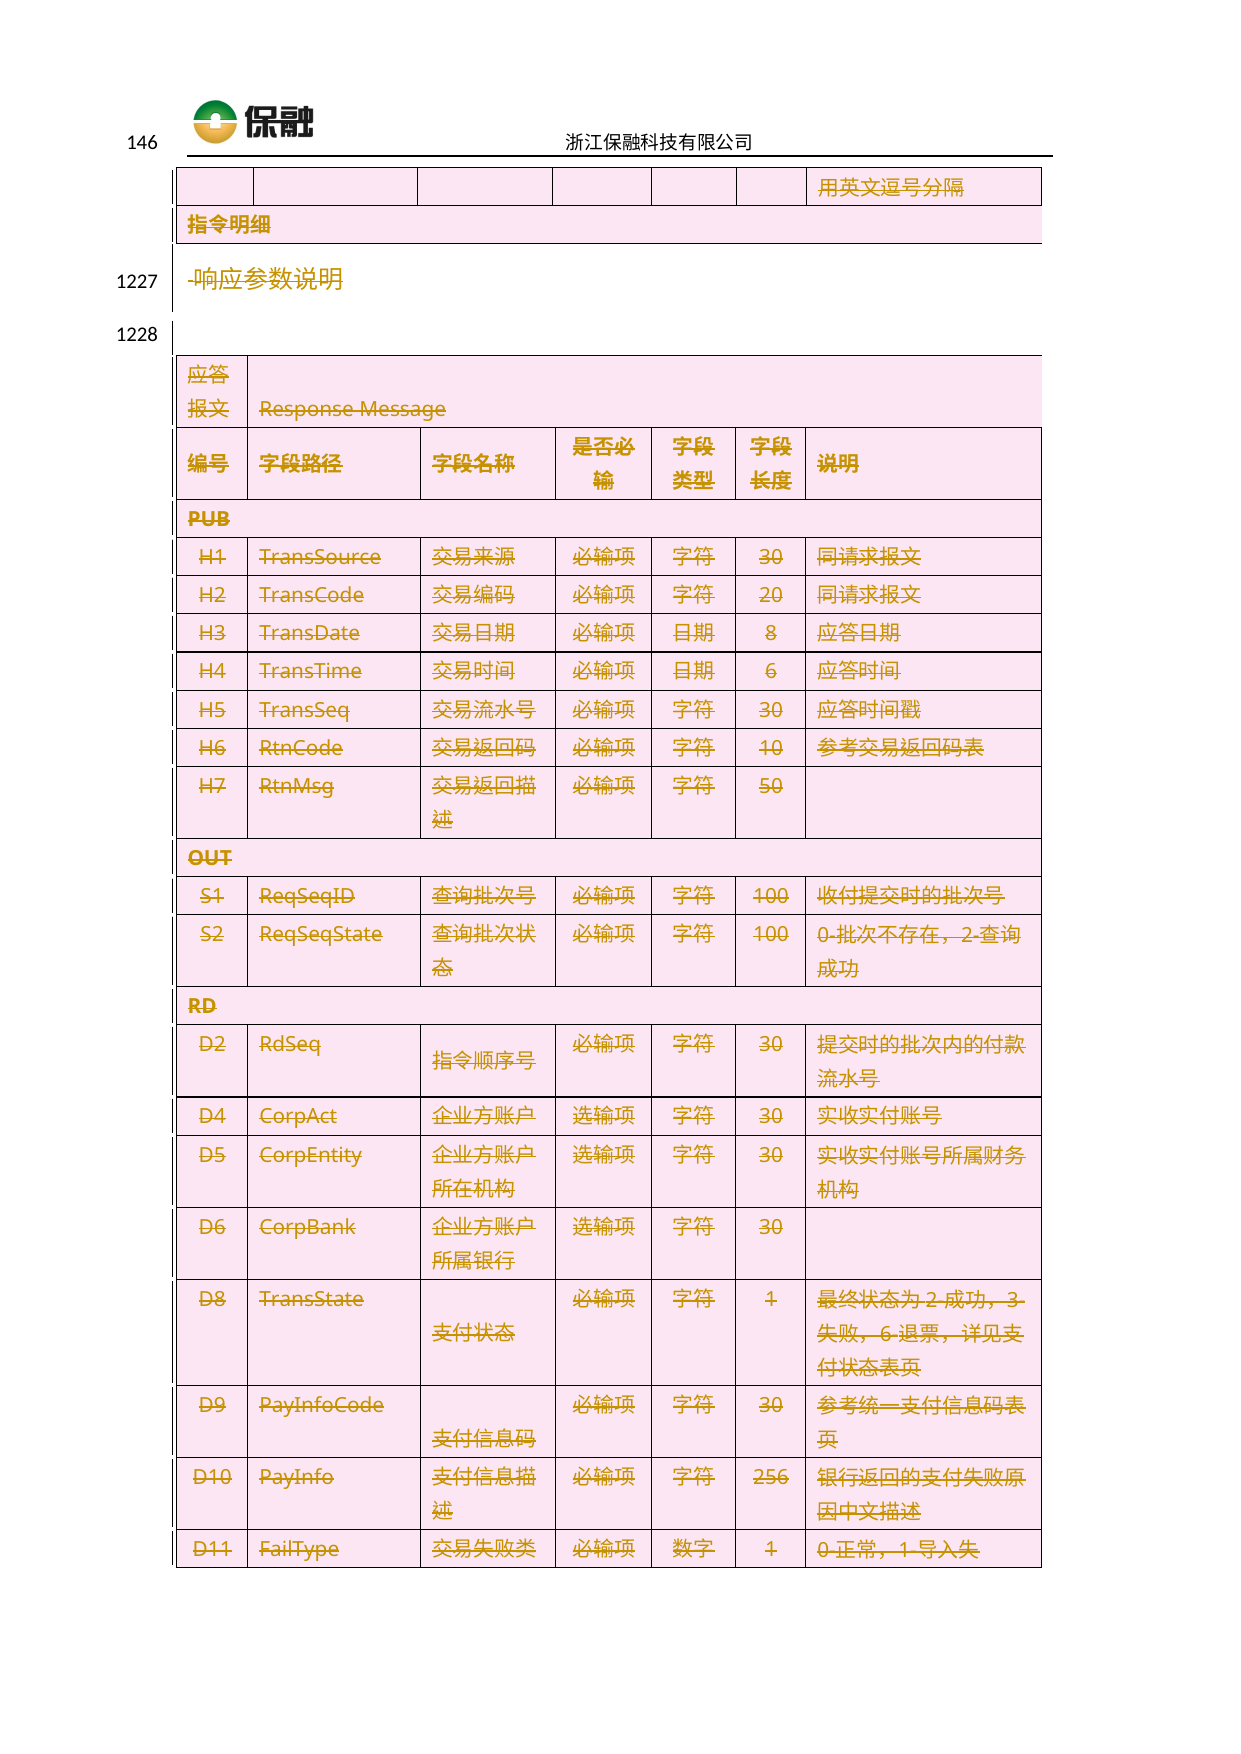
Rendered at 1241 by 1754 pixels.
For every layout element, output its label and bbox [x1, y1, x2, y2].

picture [187, 88, 321, 150]
